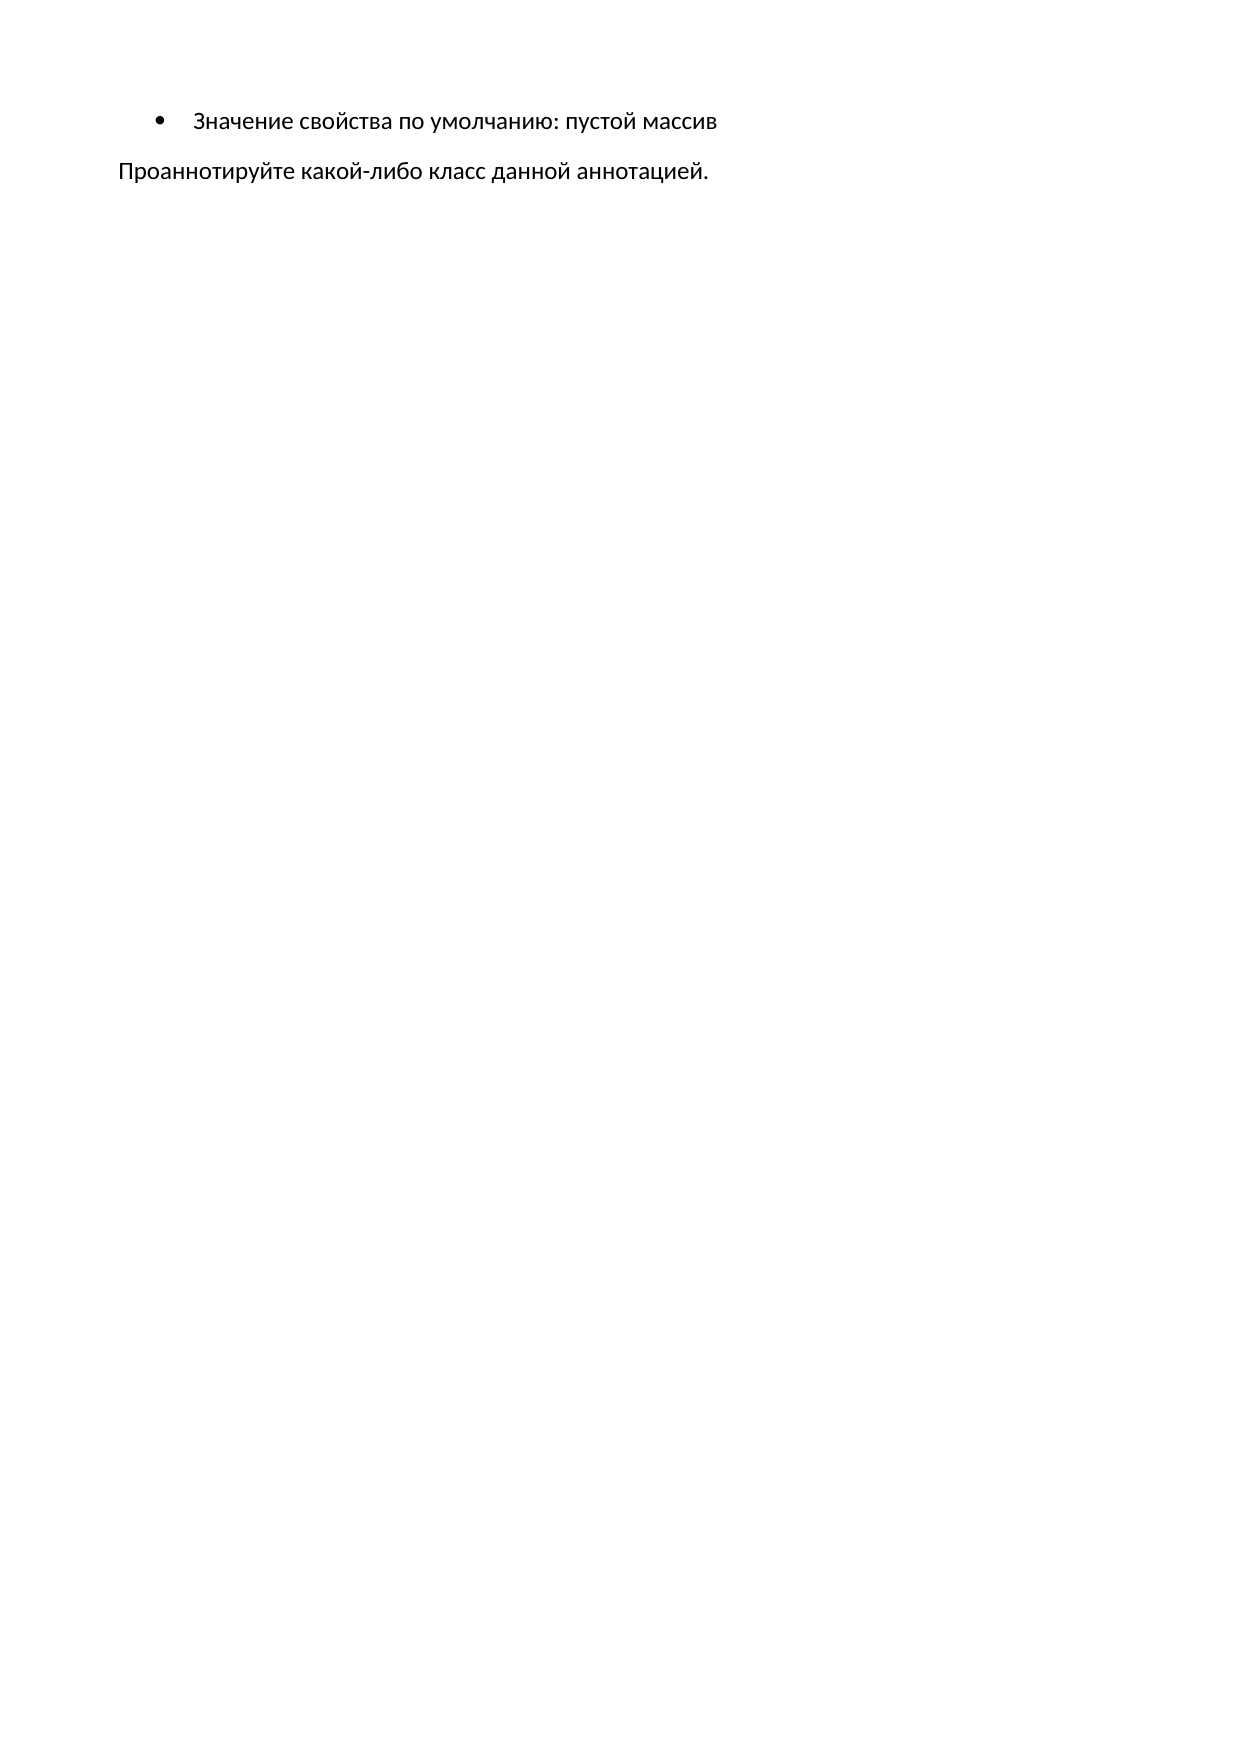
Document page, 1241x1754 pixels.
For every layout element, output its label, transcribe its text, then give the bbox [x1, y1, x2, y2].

list Значение свойства по умолчанию: пустой массив [156, 106, 1122, 136]
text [118, 155, 1122, 186]
